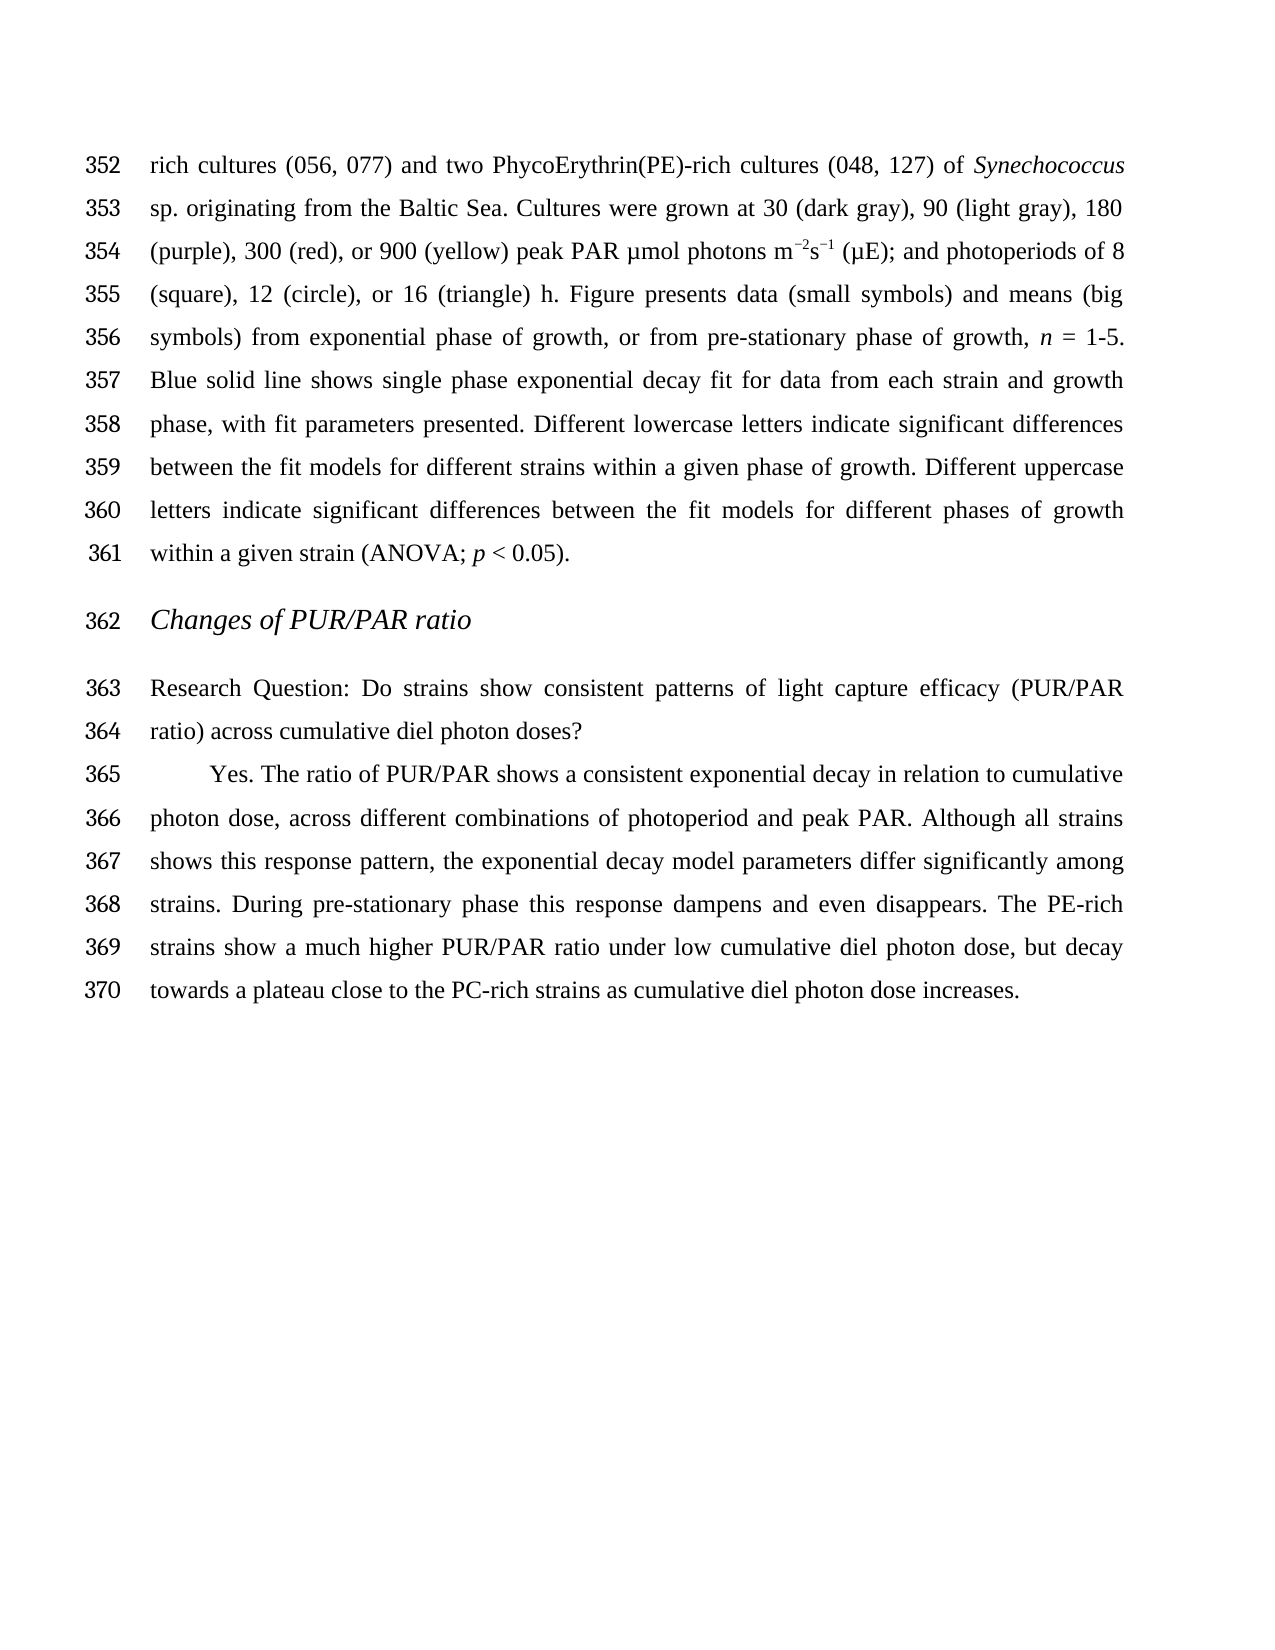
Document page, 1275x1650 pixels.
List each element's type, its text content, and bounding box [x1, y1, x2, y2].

subtitle Changes of PUR/PAR ratio [150, 602, 1125, 636]
text Research Question: Do strains show consistent patterns of light capture efficacy (PUR/PAR ratio) across cumulative diel photon doses? [150, 673, 1125, 745]
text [150, 150, 1125, 567]
text Yes. The ratio of PUR/PAR shows a consistent exponential decay in relation to cumulative photon dose, across different combinations of photoperiod and peak PAR. Although all strains shows this response pattern, the exponential decay model parameters differ significantly among strains. During pre-stationary phase this response dampens and even disappears. The PE-rich strains show a much higher PUR/PAR ratio under low cumulative diel photon dose, but decay towards a plateau close to the PC-rich strains as cumulative diel photon dose increases. [150, 759, 1125, 1004]
